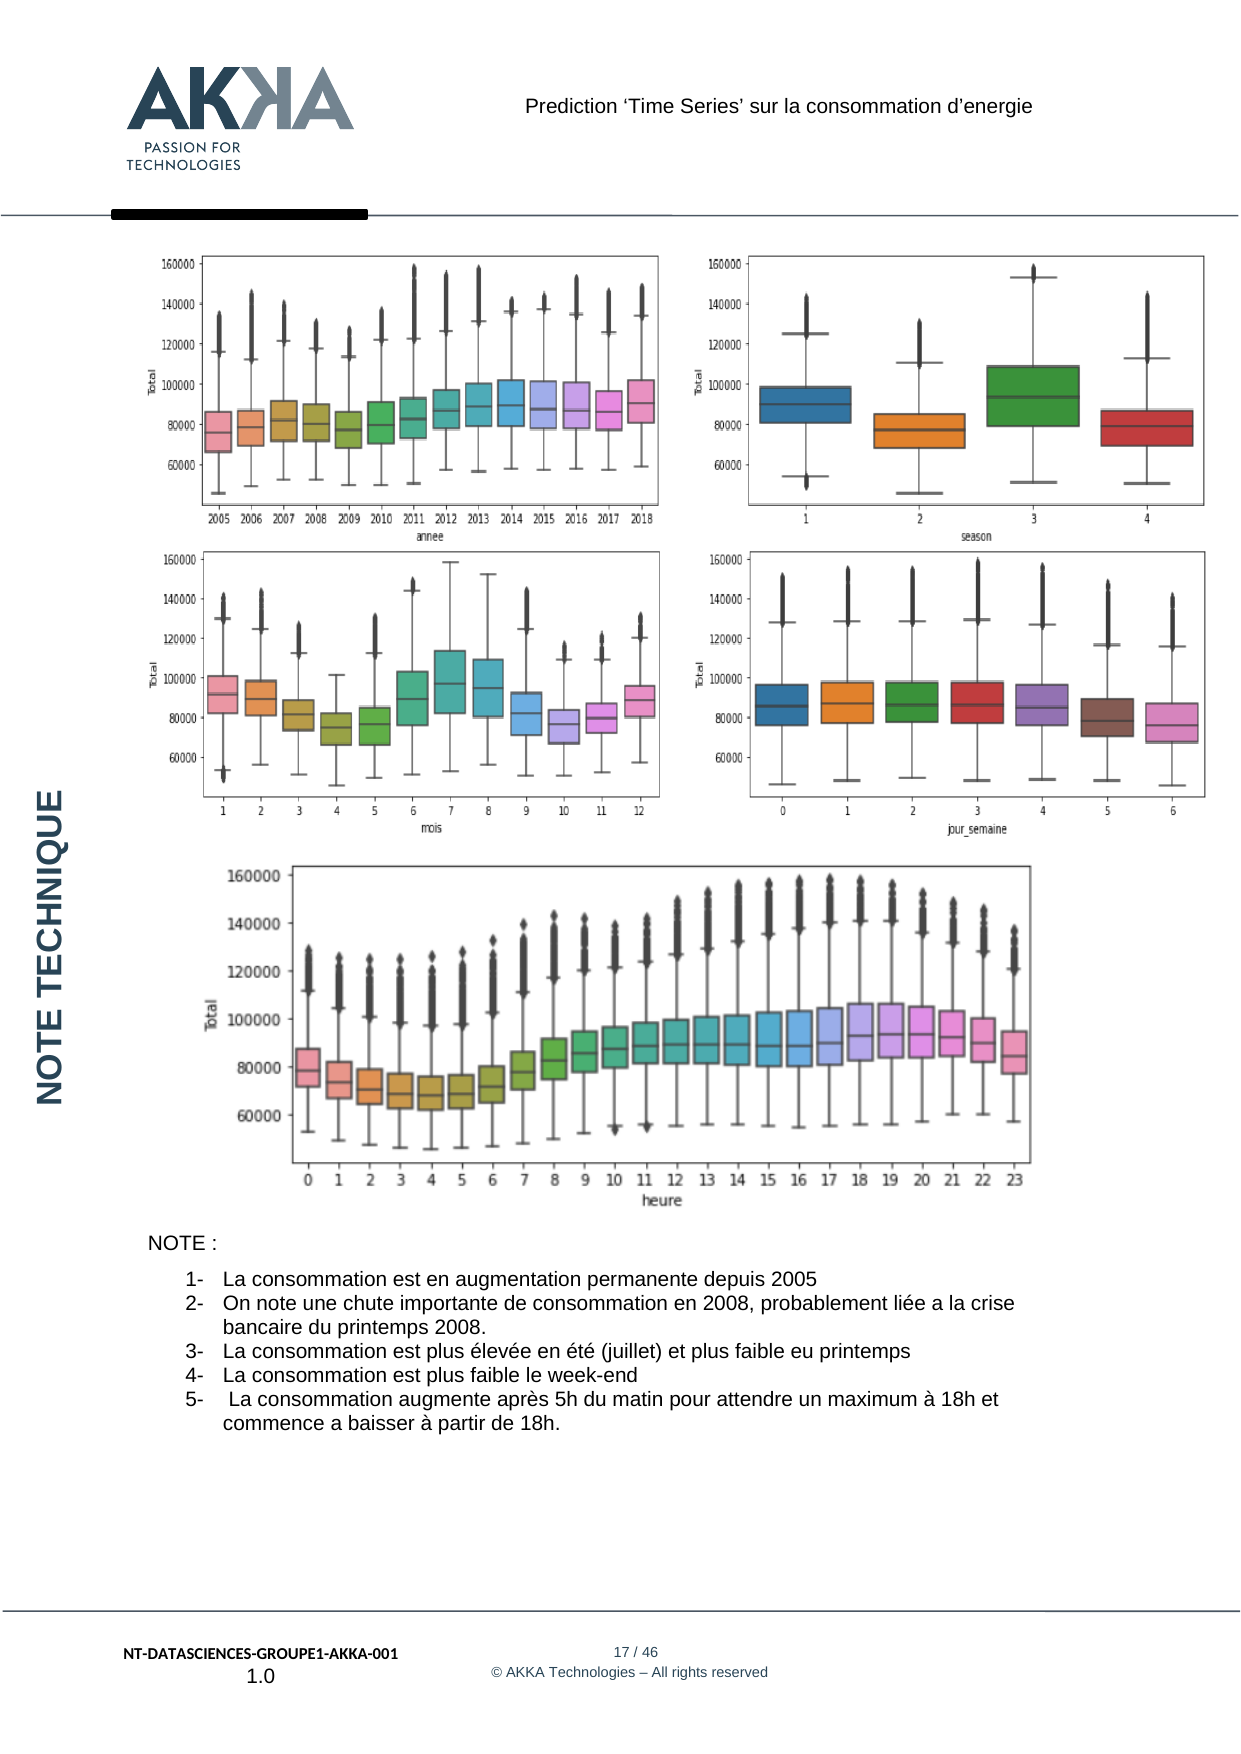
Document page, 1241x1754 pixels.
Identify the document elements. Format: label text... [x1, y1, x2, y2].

list La consommation est plus élevée en été (juillet) et plus faible eu printemps [185, 1339, 1093, 1363]
picture [195, 854, 1045, 1219]
list On note une chute importante de consommation en 2008, probablement liée a la crise bancaire du printemps 2008. [185, 1291, 1093, 1339]
picture [119, 56, 355, 176]
picture [147, 251, 1211, 842]
list La consommation augmente après 5h du matin pour attendre un maximum à 18h et commence a baisser à partir de 18h. [185, 1387, 1093, 1435]
text NOTE : [148, 1231, 1093, 1254]
list La consommation est plus faible le week-end [185, 1363, 1093, 1387]
list La consommation est en augmentation permanente depuis 2005 [185, 1267, 1093, 1291]
